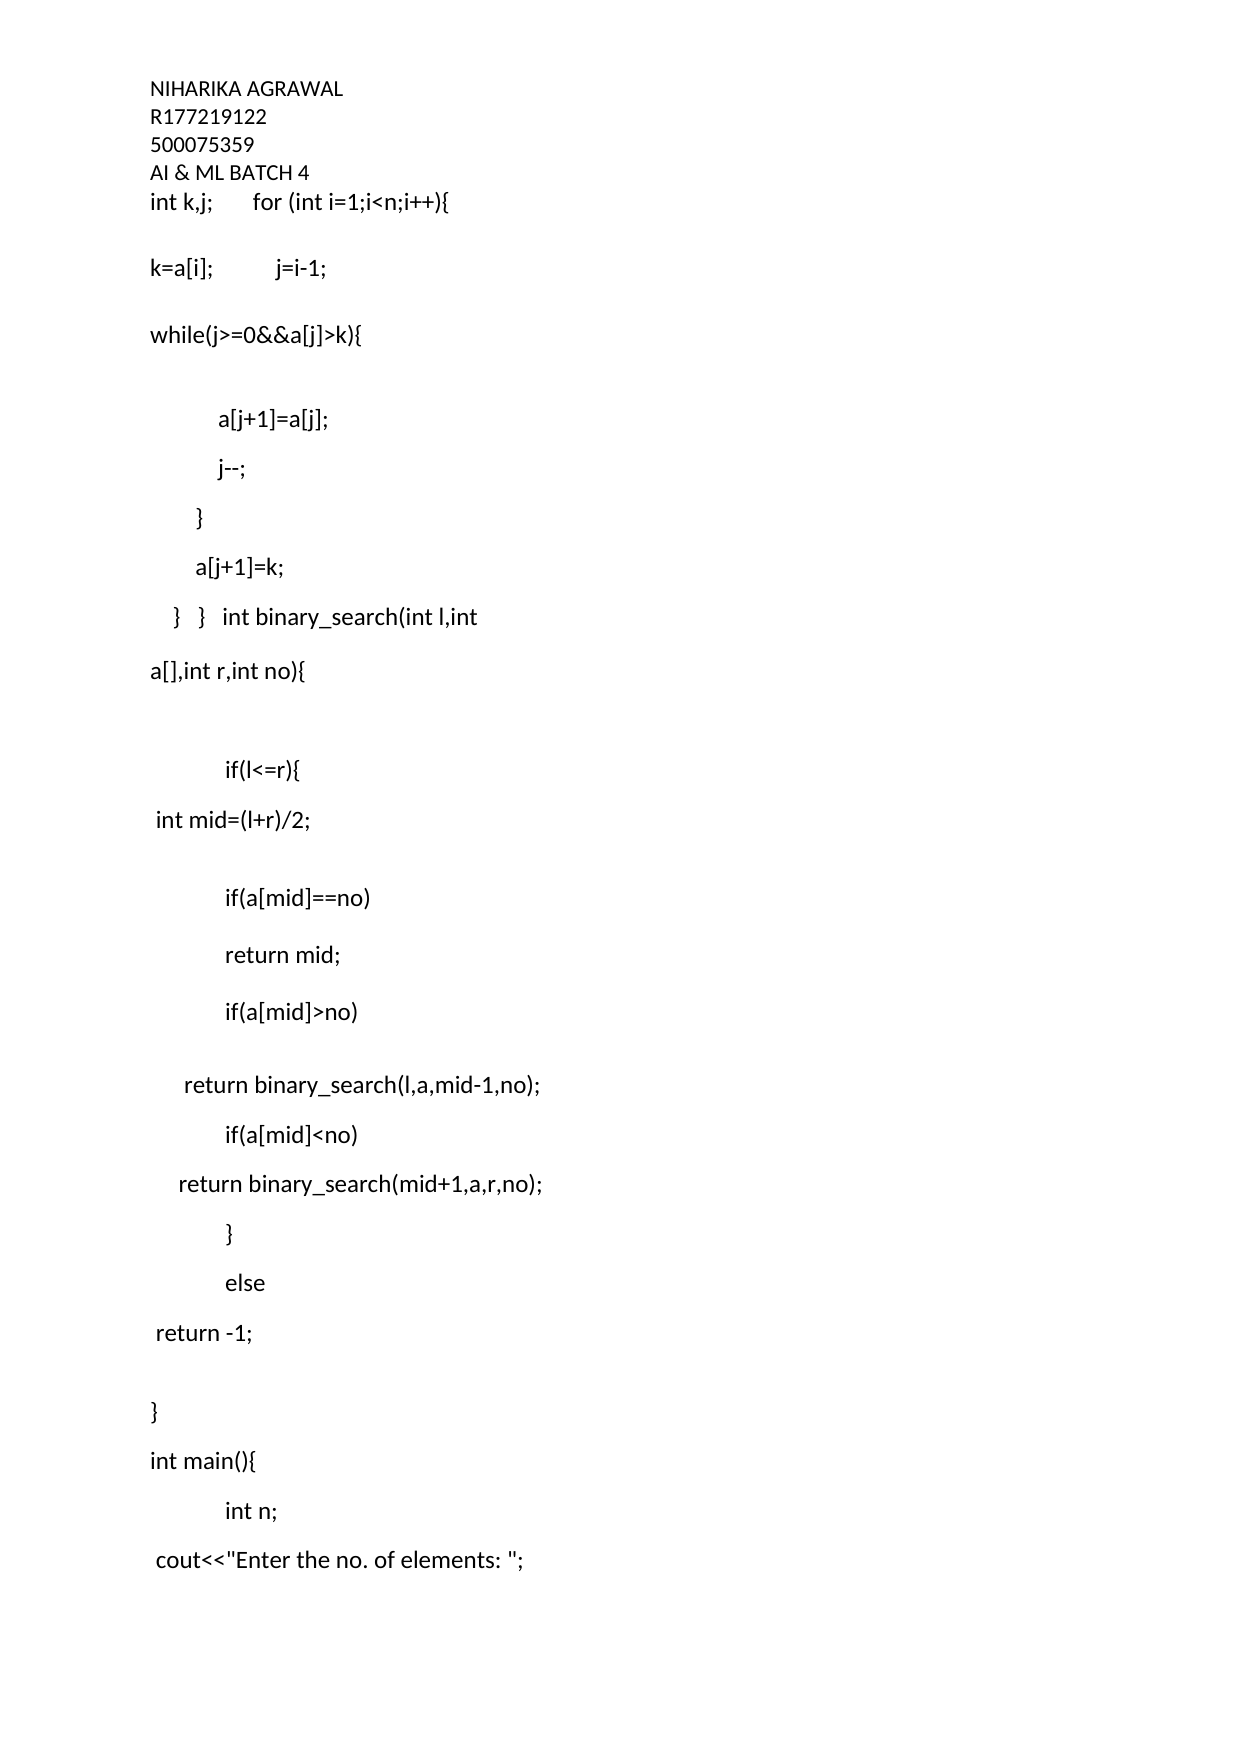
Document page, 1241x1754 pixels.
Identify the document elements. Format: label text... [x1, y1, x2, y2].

text } [150, 502, 1090, 532]
text return binary_search(mid+1,a,r,no); [150, 1168, 1090, 1199]
text if(a[mid]<no) [150, 1119, 1090, 1149]
text int n; [150, 1495, 1090, 1525]
text cout<<"Enter the no. of elements: "; [150, 1544, 1090, 1575]
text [150, 186, 460, 350]
text if(l<=r){ [150, 754, 1090, 785]
text } [150, 1218, 1090, 1248]
text } [150, 1396, 1090, 1426]
text a[j+1]=k; [150, 552, 1090, 582]
text return binary_search(l,a,mid-1,no); [150, 1069, 1090, 1100]
text j--; [150, 452, 1090, 483]
text int mid=(l+r)/2; [150, 804, 1090, 834]
text int main(){ [150, 1445, 1090, 1476]
text if(a[mid]==no) return mid; if(a[mid]>no) [150, 883, 419, 1026]
text else [150, 1268, 1090, 1298]
text return -1; [150, 1317, 1090, 1348]
text a[j+1]=a[j]; [150, 403, 1090, 433]
text } } int binary_search(int l,int a[],int r,int no){ [150, 601, 539, 686]
